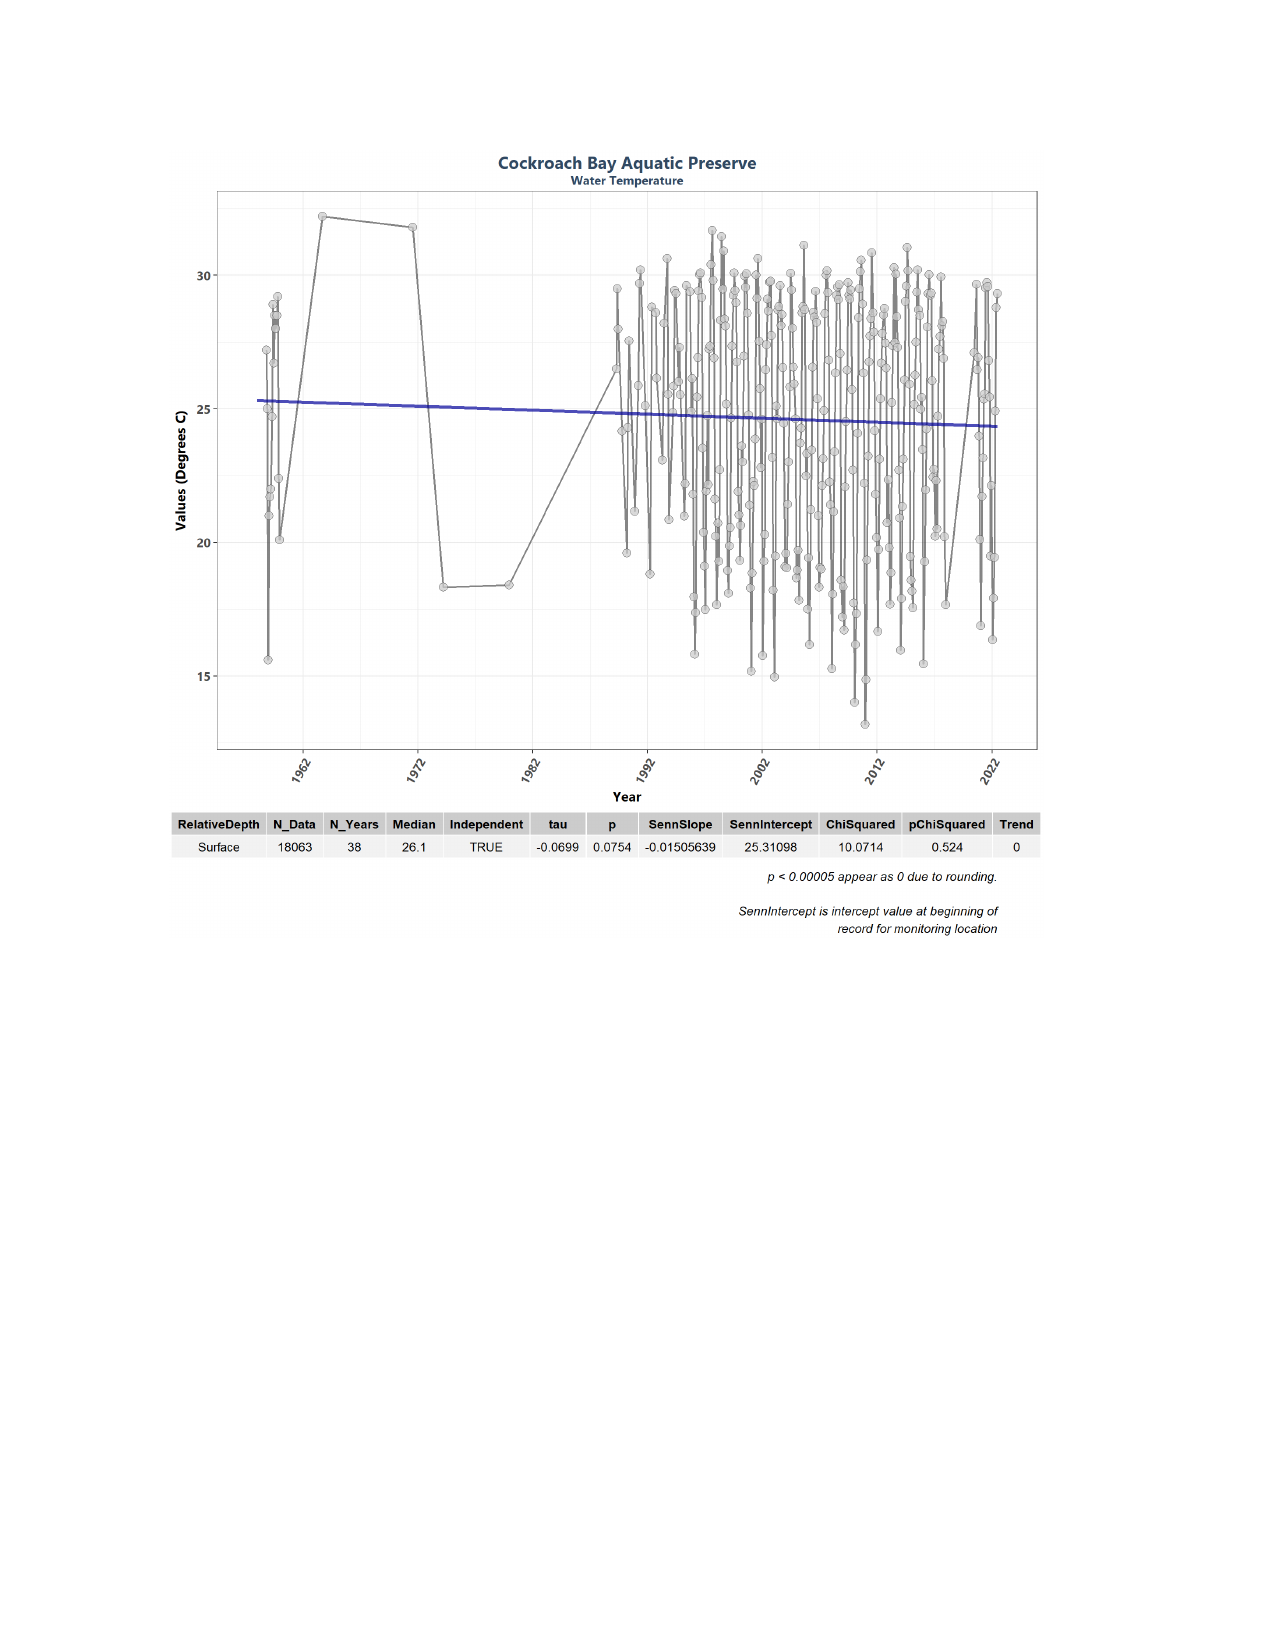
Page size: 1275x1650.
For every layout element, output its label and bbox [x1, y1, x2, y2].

picture [168, 150, 1044, 938]
